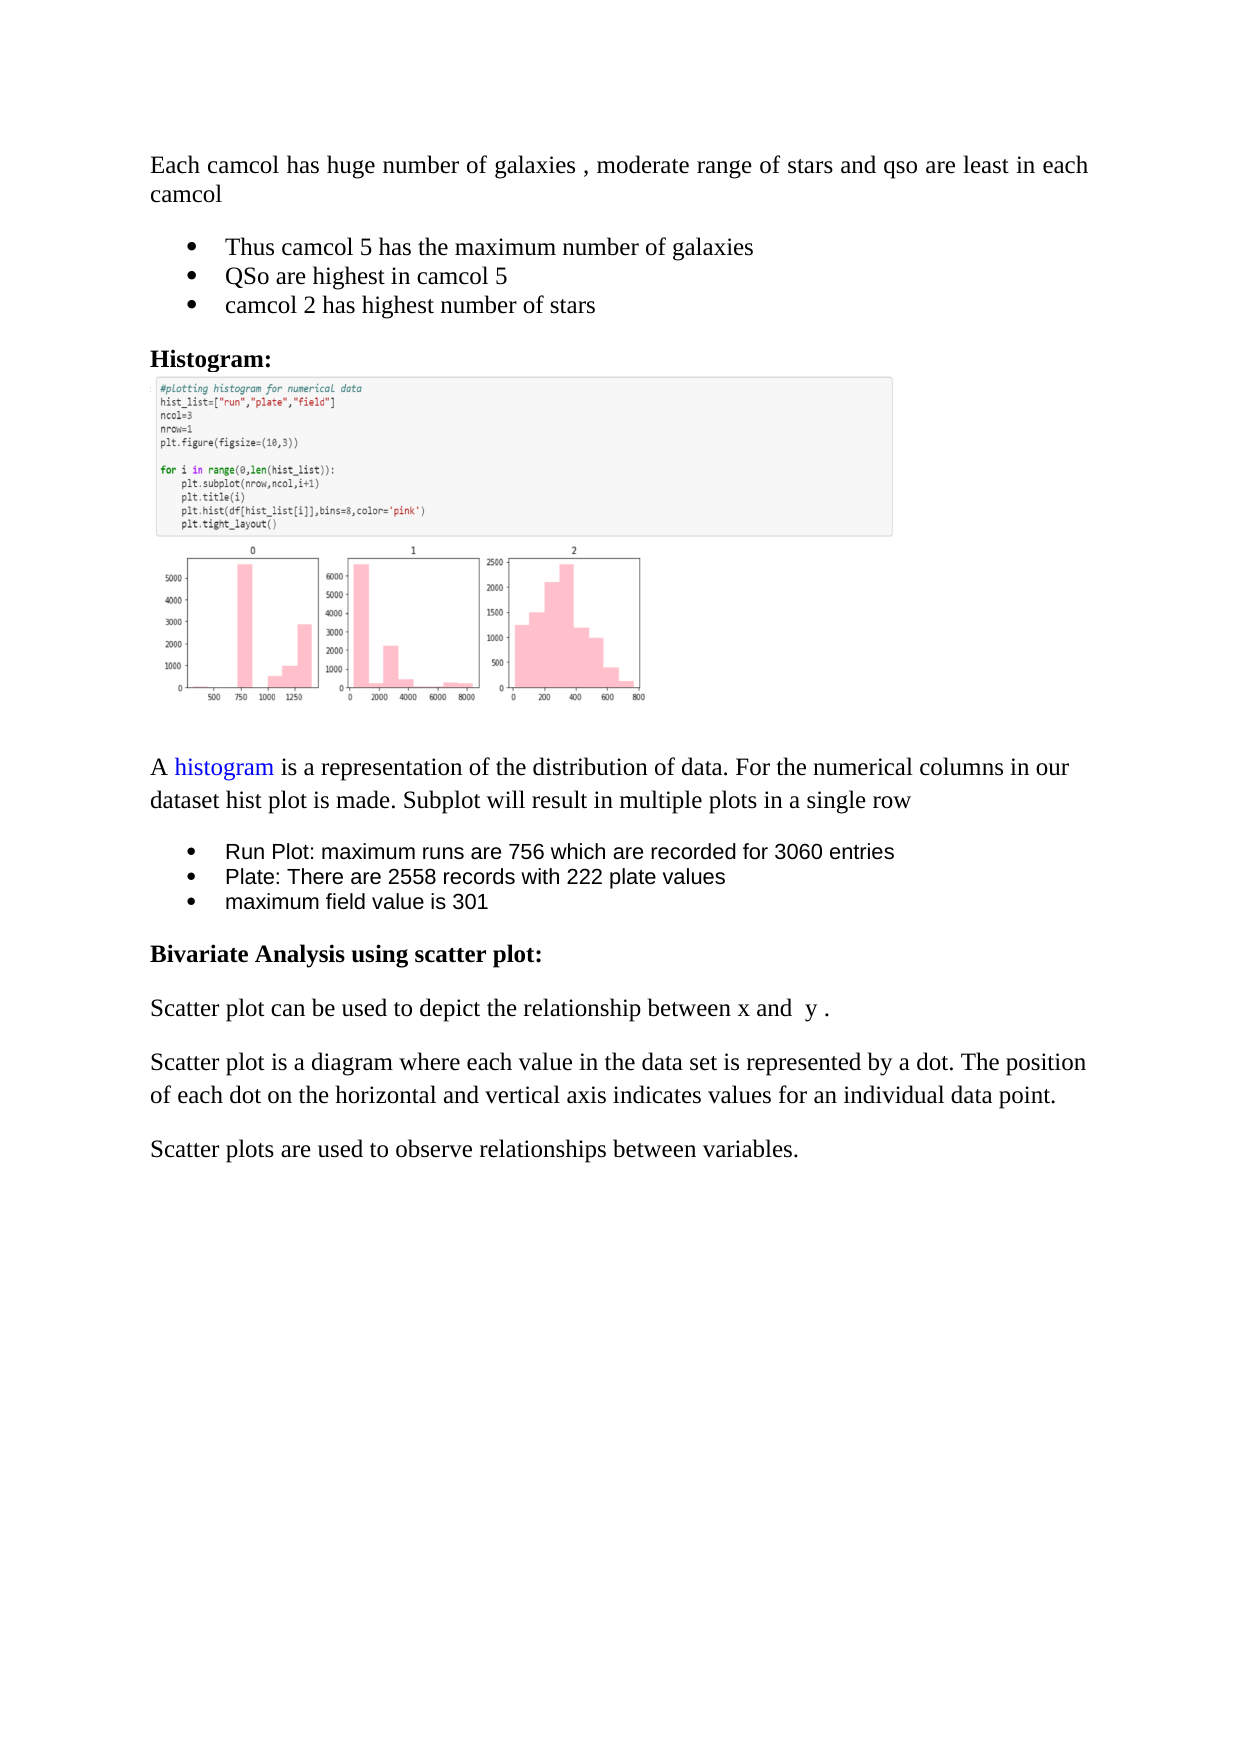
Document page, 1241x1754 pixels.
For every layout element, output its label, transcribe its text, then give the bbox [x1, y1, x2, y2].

list QSo are highest in camcol 5 [187, 261, 1090, 290]
text Scatter plots are used to observe relationships between variables. [150, 1134, 1090, 1163]
text Scatter plot is a diagram where each value in the data set is represented by a dot. The position of each dot on the horizontal and vertical axis indicates values for an individual data point. [150, 1047, 1090, 1109]
picture [150, 372, 925, 727]
text Scatter plot can be used to depict the relationship between x and y . [150, 993, 1090, 1022]
text Bivariate Analysis using scatter plot: [150, 939, 1090, 968]
list Run Plot: maximum runs are 756 which are recorded for 3060 entries [187, 838, 1090, 864]
text Each camcol has huge number of galaxies , moderate range of stars and qso are least in each camcol [150, 150, 1090, 207]
text Histogram: [150, 344, 1090, 372]
list camcol 2 has highest number of stars [187, 290, 1090, 319]
text A histogram is a representation of the distribution of data. For the numerical columns in our dataset hist plot is made. Subplot will result in multiple plots in a single row [150, 752, 1090, 813]
list Thus camcol 5 has the maximum number of galaxies [187, 232, 1090, 261]
list maximum field value is 301 [187, 889, 1090, 914]
list Plate: There are 2558 records with 222 plate values [187, 864, 1090, 889]
